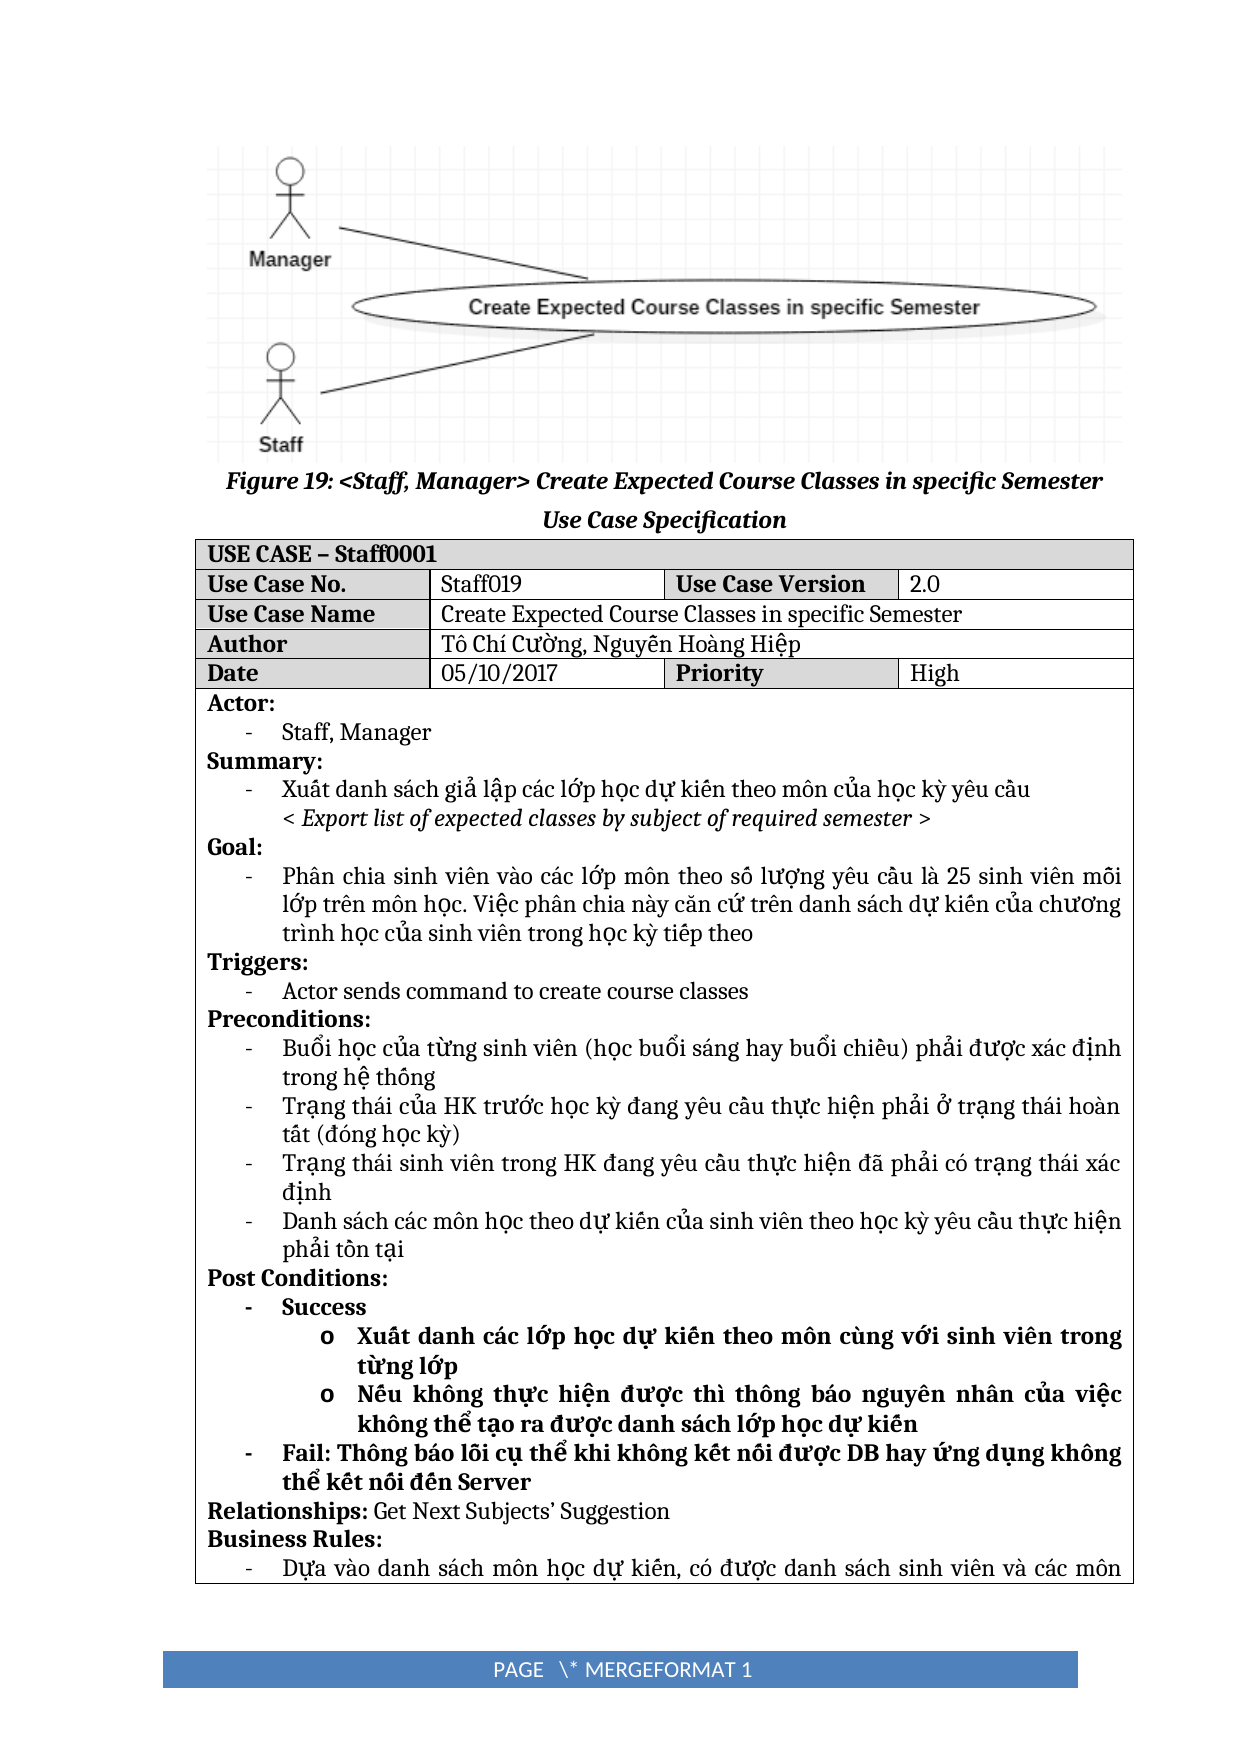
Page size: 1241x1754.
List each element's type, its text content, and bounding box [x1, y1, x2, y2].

table_cell Use Case Version [665, 570, 898, 599]
table_cell Priority [665, 659, 898, 688]
table_header USE CASE – Staff0001 [196, 540, 1133, 569]
table_cell Tô Chí Cường, Nguyễn Hoàng Hiệp [431, 630, 1133, 658]
table_cell 2.0 [899, 570, 1133, 599]
table_cell Use Case No. [196, 570, 429, 599]
table_cell High [899, 659, 1133, 688]
table_cell Staff019 [431, 570, 664, 599]
table_cell Author [196, 630, 429, 658]
table_cell 05/10/2017 [431, 659, 664, 688]
table_cell Create Expected Course Classes in specific Semester [431, 600, 1133, 628]
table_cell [196, 689, 1133, 1583]
table_cell Use Case Name [196, 600, 429, 628]
picture [207, 146, 1122, 463]
table_cell Date [196, 659, 429, 688]
subtitle Use Case Specification [207, 506, 1122, 535]
